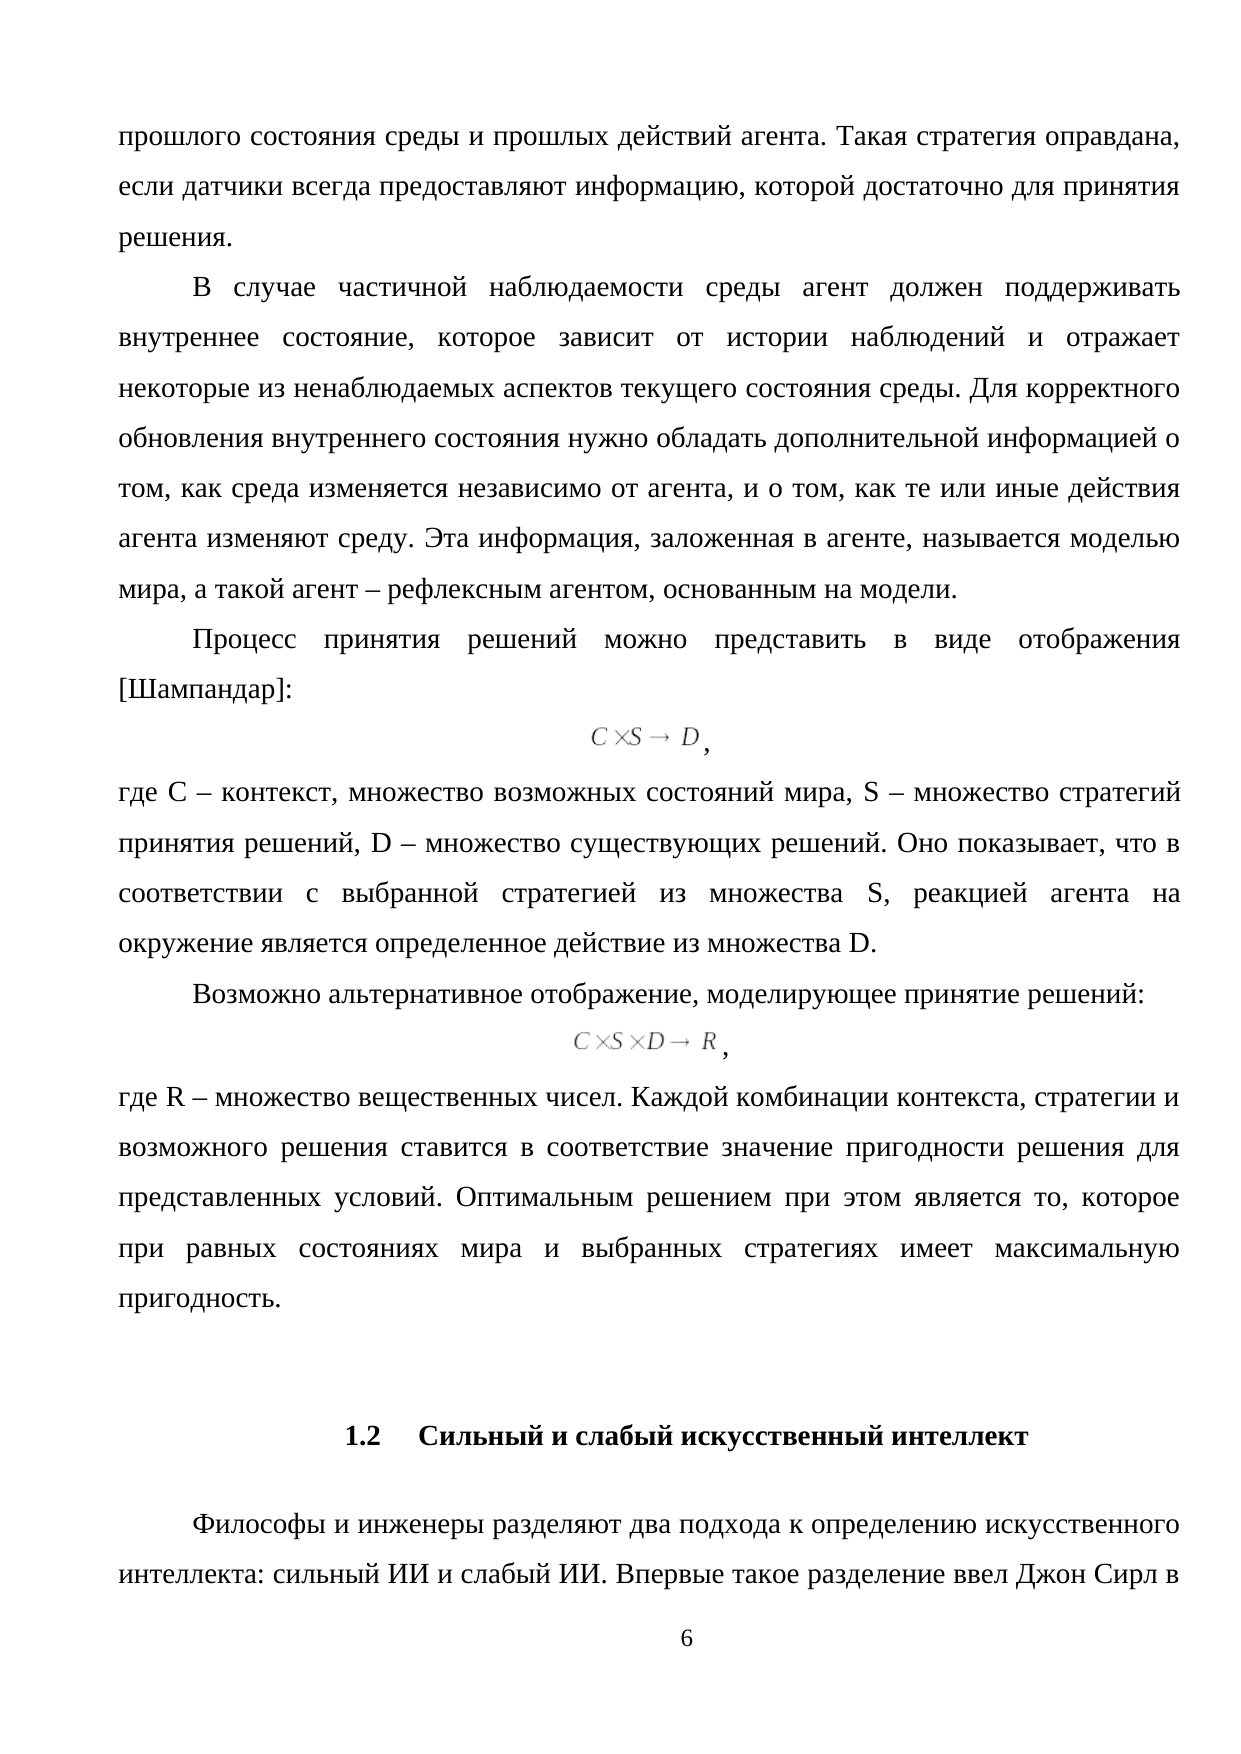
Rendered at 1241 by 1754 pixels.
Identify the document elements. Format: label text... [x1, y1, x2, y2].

text , [118, 1026, 1181, 1062]
text Возможно альтернативное отображение, моделирующее принятие решений: [118, 976, 1181, 1009]
text Процесс принятия решений можно представить в виде отображения [Шампандар]: [118, 621, 1181, 705]
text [118, 1506, 1181, 1590]
subtitle Сильный и слабый искусственный интеллект [118, 1418, 1181, 1452]
text где C – контекст, множество возможных состояний мира, S – множество стратегий принятия решений, D – множество существующих решений. Оно показывает, что в соответствии с выбранной стратегией из множества S, реакцией агента на окружение является определенное действие из множества D. [118, 774, 1181, 959]
text , [118, 722, 1181, 758]
text В случае частичной наблюдаемости среды агент должен поддерживать внутреннее состояние, которое зависит от истории наблюдений и отражает некоторые из ненаблюдаемых аспектов текущего состояния среды. Для корректного обновления внутреннего состояния нужно обладать дополнительной информацией о том, как среда изменяется независимо от агента, и о том, как те или иные действия агента изменяют среду. Эта информация, заложенная в агенте, называется моделью мира, а такой агент – рефлексным агентом, основанным на модели. [118, 269, 1181, 604]
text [118, 118, 1181, 252]
text где R – множество вещественных чисел. Каждой комбинации контекста, стратегии и возможного решения ставится в соответствие значение пригодности решения для представленных условий. Оптимальным решением при этом является то, которое при равных состояниях мира и выбранных стратегиях имеет максимальную пригодность. [118, 1079, 1181, 1314]
